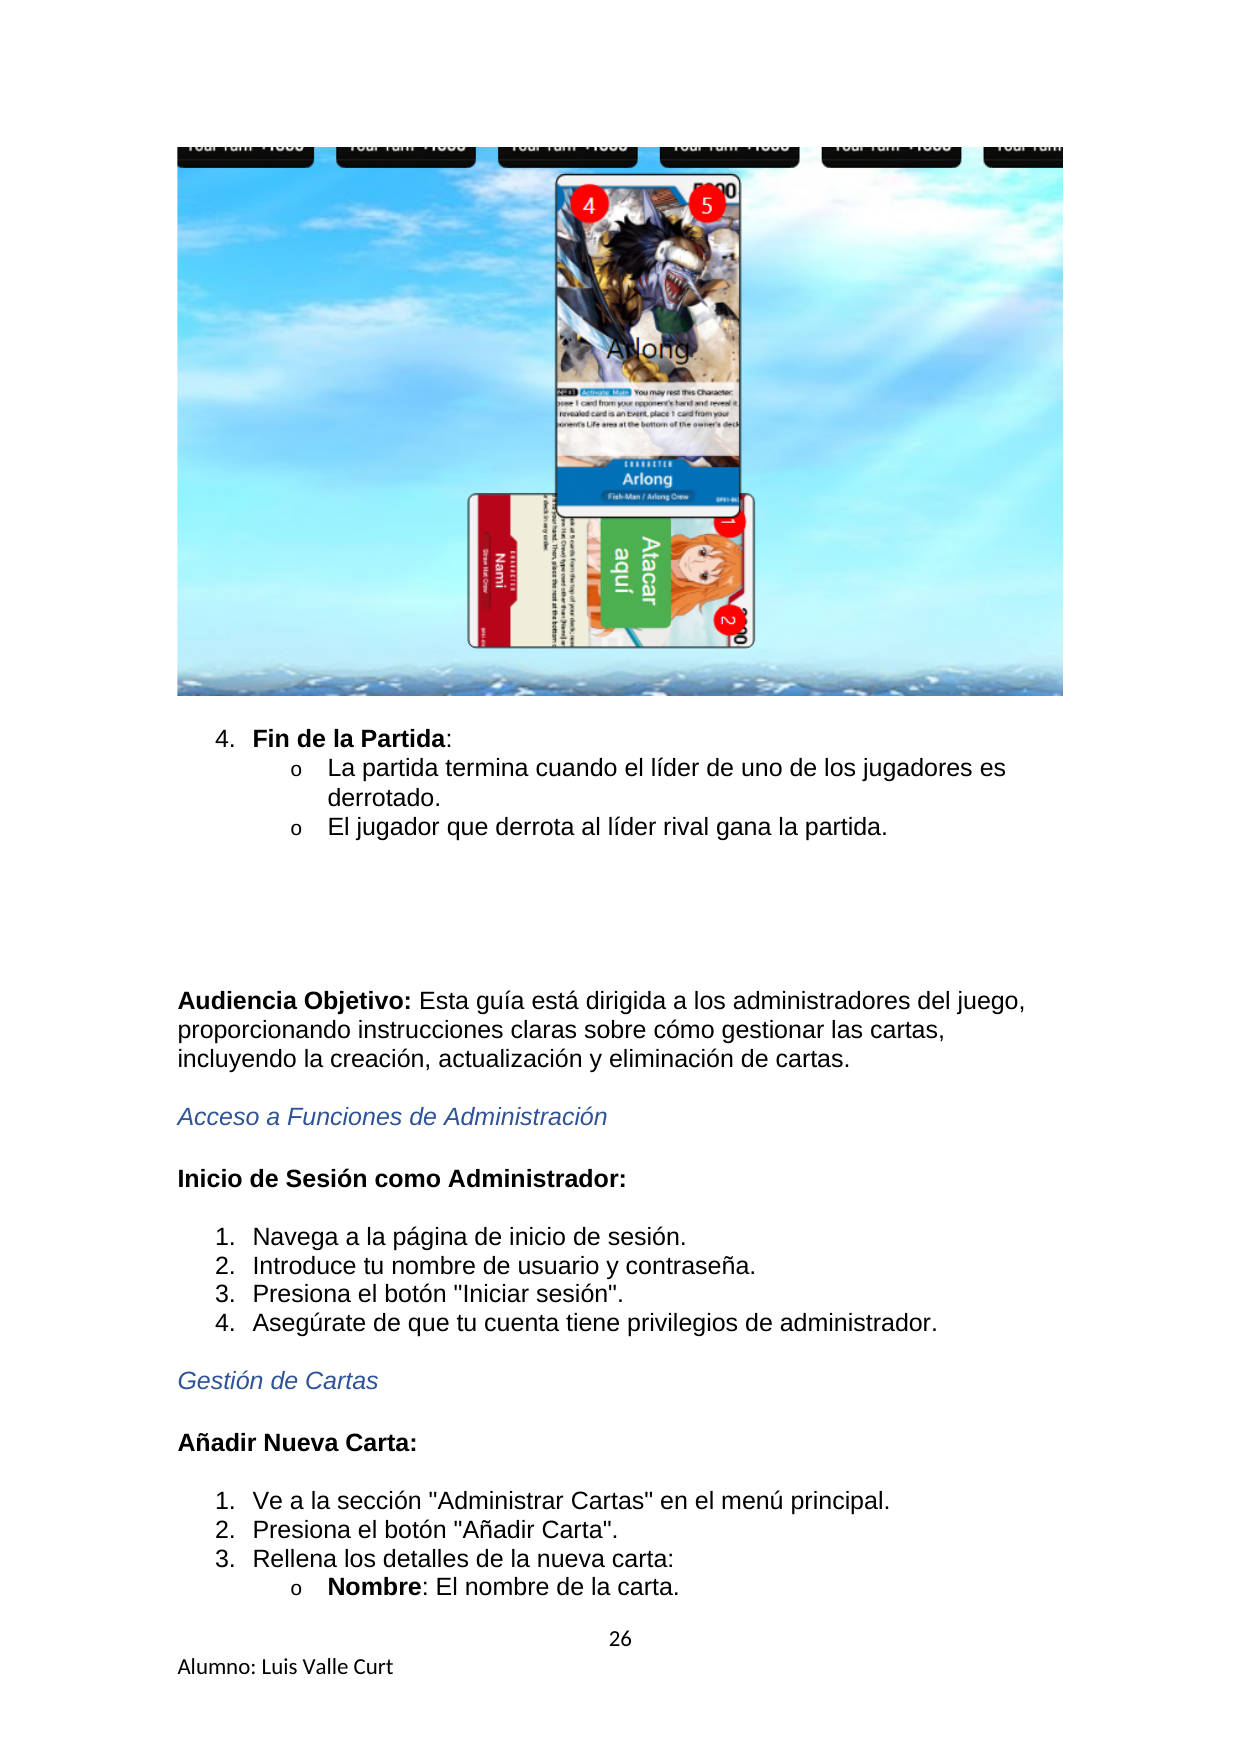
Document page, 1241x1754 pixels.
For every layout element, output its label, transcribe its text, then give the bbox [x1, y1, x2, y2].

list Presiona el botón "Iniciar sesión". [215, 1279, 1063, 1308]
list La partida termina cuando el líder de uno de los jugadores es derrotado. [290, 753, 1063, 812]
list El jugador que derrota al líder rival gana la partida. [290, 812, 1063, 841]
picture [177, 147, 1063, 696]
list Fin de la Partida: [215, 724, 1063, 753]
list Presiona el botón "Añadir Carta". [215, 1515, 1063, 1544]
text Añadir Nueva Carta: [177, 1428, 1063, 1457]
list Navega a la página de inicio de sesión. [215, 1222, 1063, 1251]
list Ve a la sección "Administrar Cartas" en el menú principal. [215, 1486, 1063, 1515]
subtitle Gestión de Cartas [177, 1366, 1063, 1395]
text Inicio de Sesión como Administrador: [177, 1164, 1063, 1193]
list Rellena los detalles de la nueva carta: [215, 1544, 1063, 1572]
subtitle Acceso a Funciones de Administración [177, 1102, 1063, 1131]
text Audiencia Objetivo: Esta guía está dirigida a los administradores del juego, proporcionando instrucciones claras sobre cómo gestionar las cartas, incluyendo la creación, actualización y eliminación de cartas. [177, 986, 1063, 1073]
list Introduce tu nombre de usuario y contraseña. [215, 1251, 1063, 1279]
list Nombre: El nombre de la carta. [290, 1572, 1063, 1602]
list Asegúrate de que tu cuenta tiene privilegios de administrador. [215, 1308, 1063, 1337]
